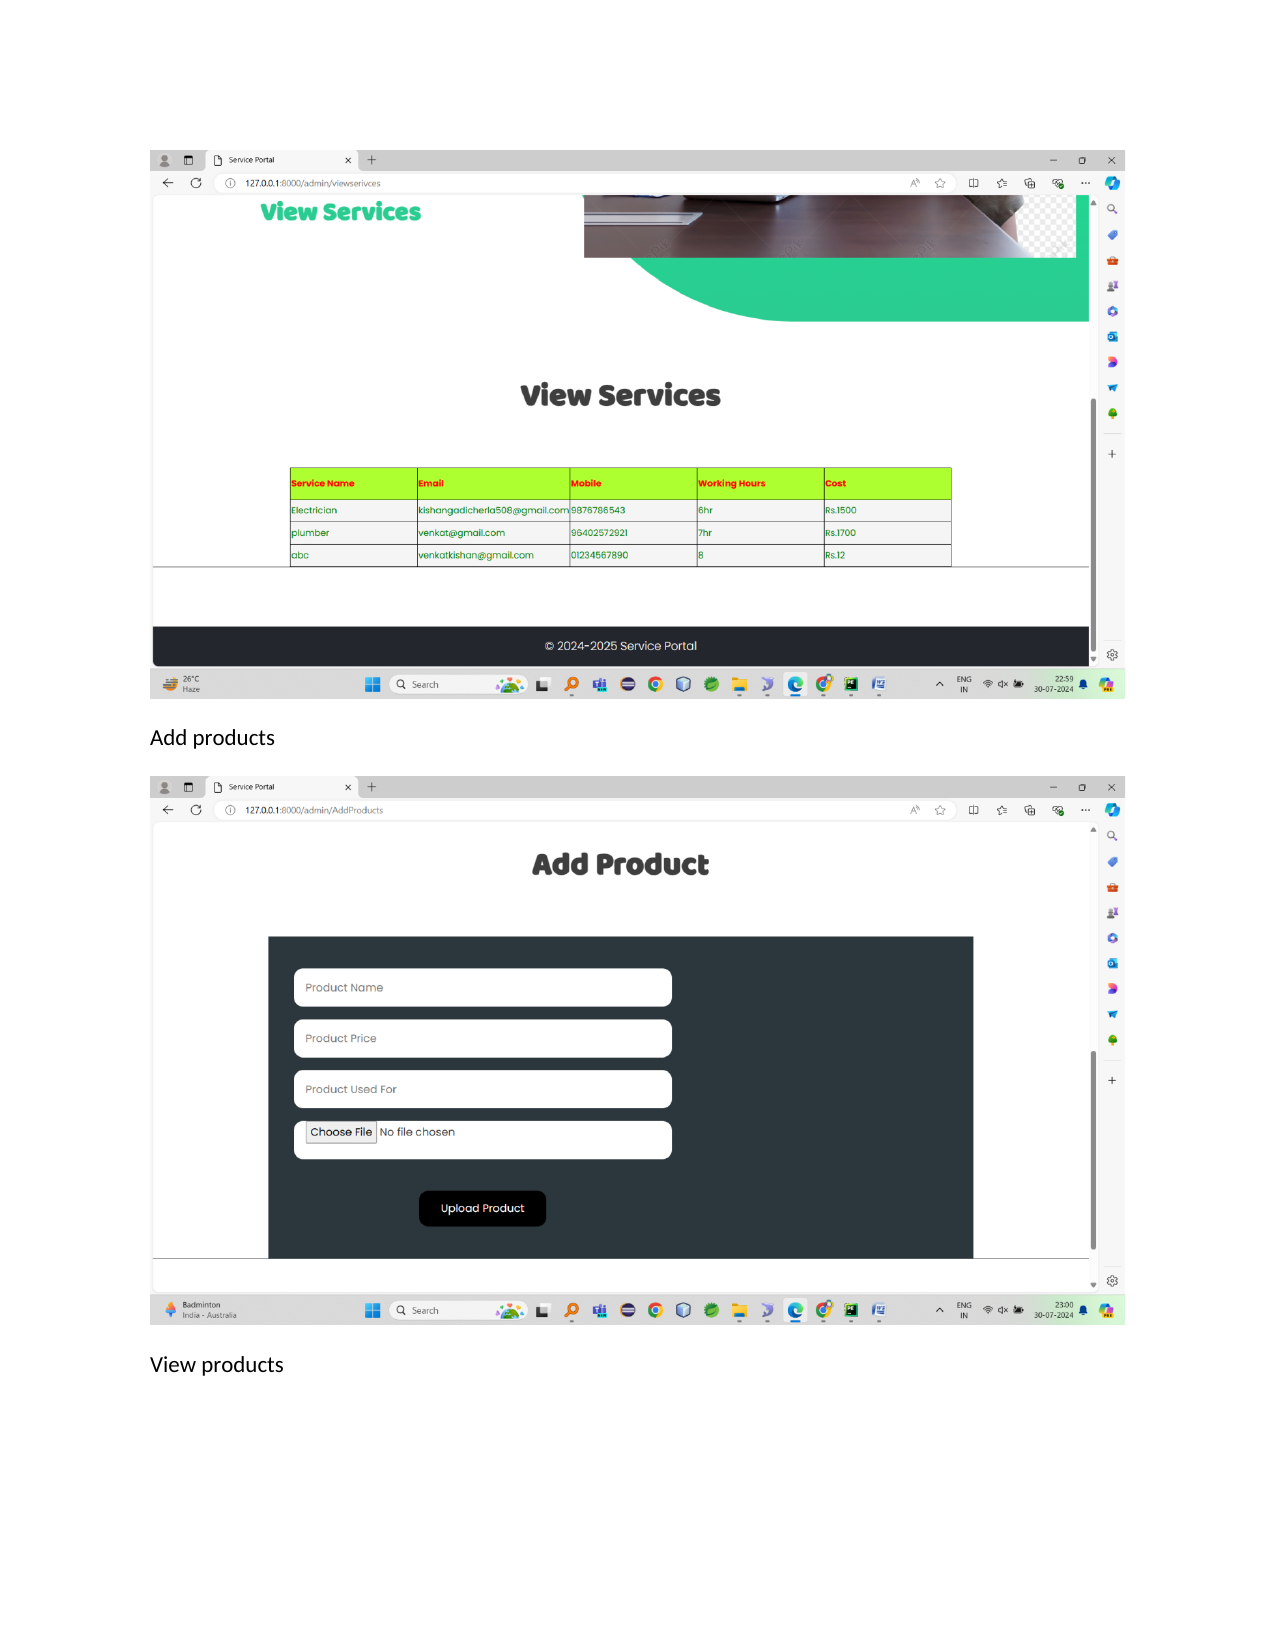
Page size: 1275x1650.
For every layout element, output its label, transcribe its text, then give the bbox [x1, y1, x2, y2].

text View products [150, 1350, 1125, 1378]
picture [150, 150, 1125, 699]
text Add products [150, 723, 1125, 751]
picture [150, 776, 1125, 1325]
